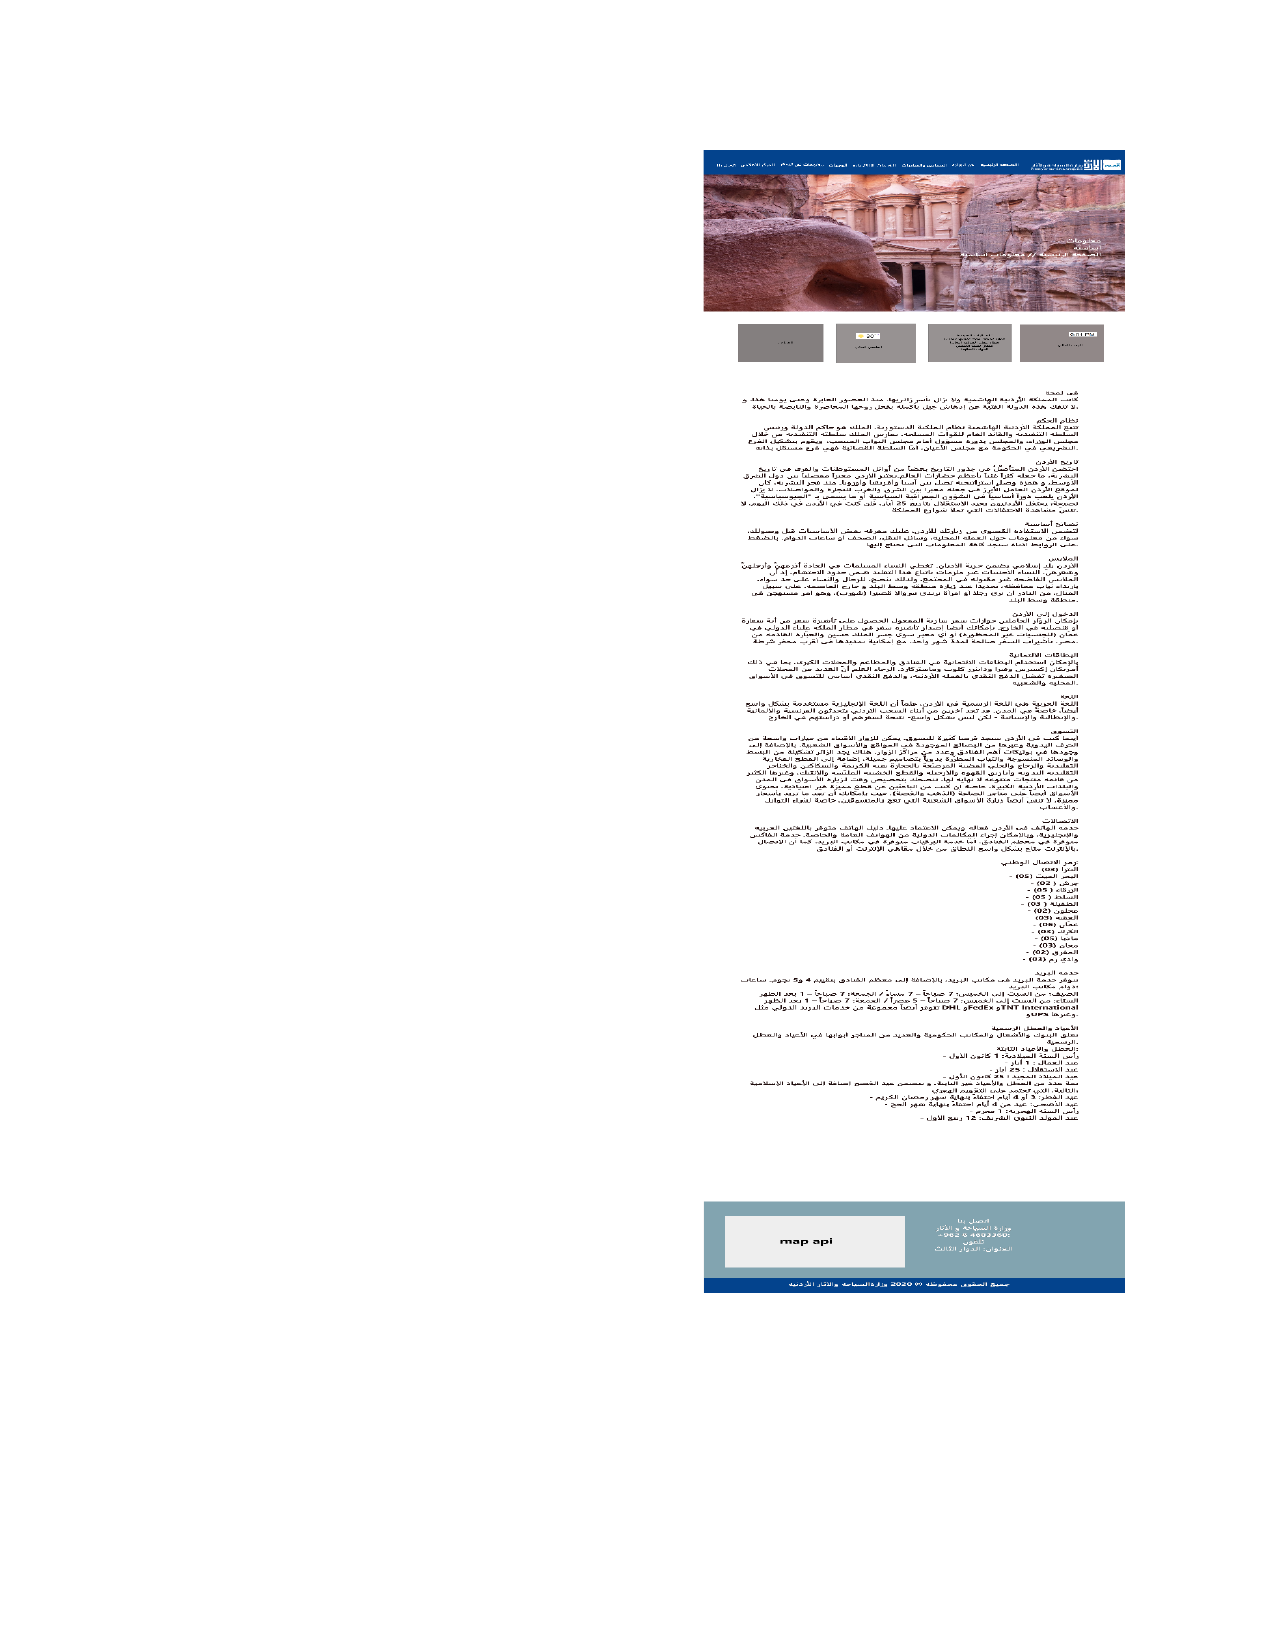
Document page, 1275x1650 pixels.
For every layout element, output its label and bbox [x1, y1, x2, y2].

picture [703, 150, 1125, 1293]
